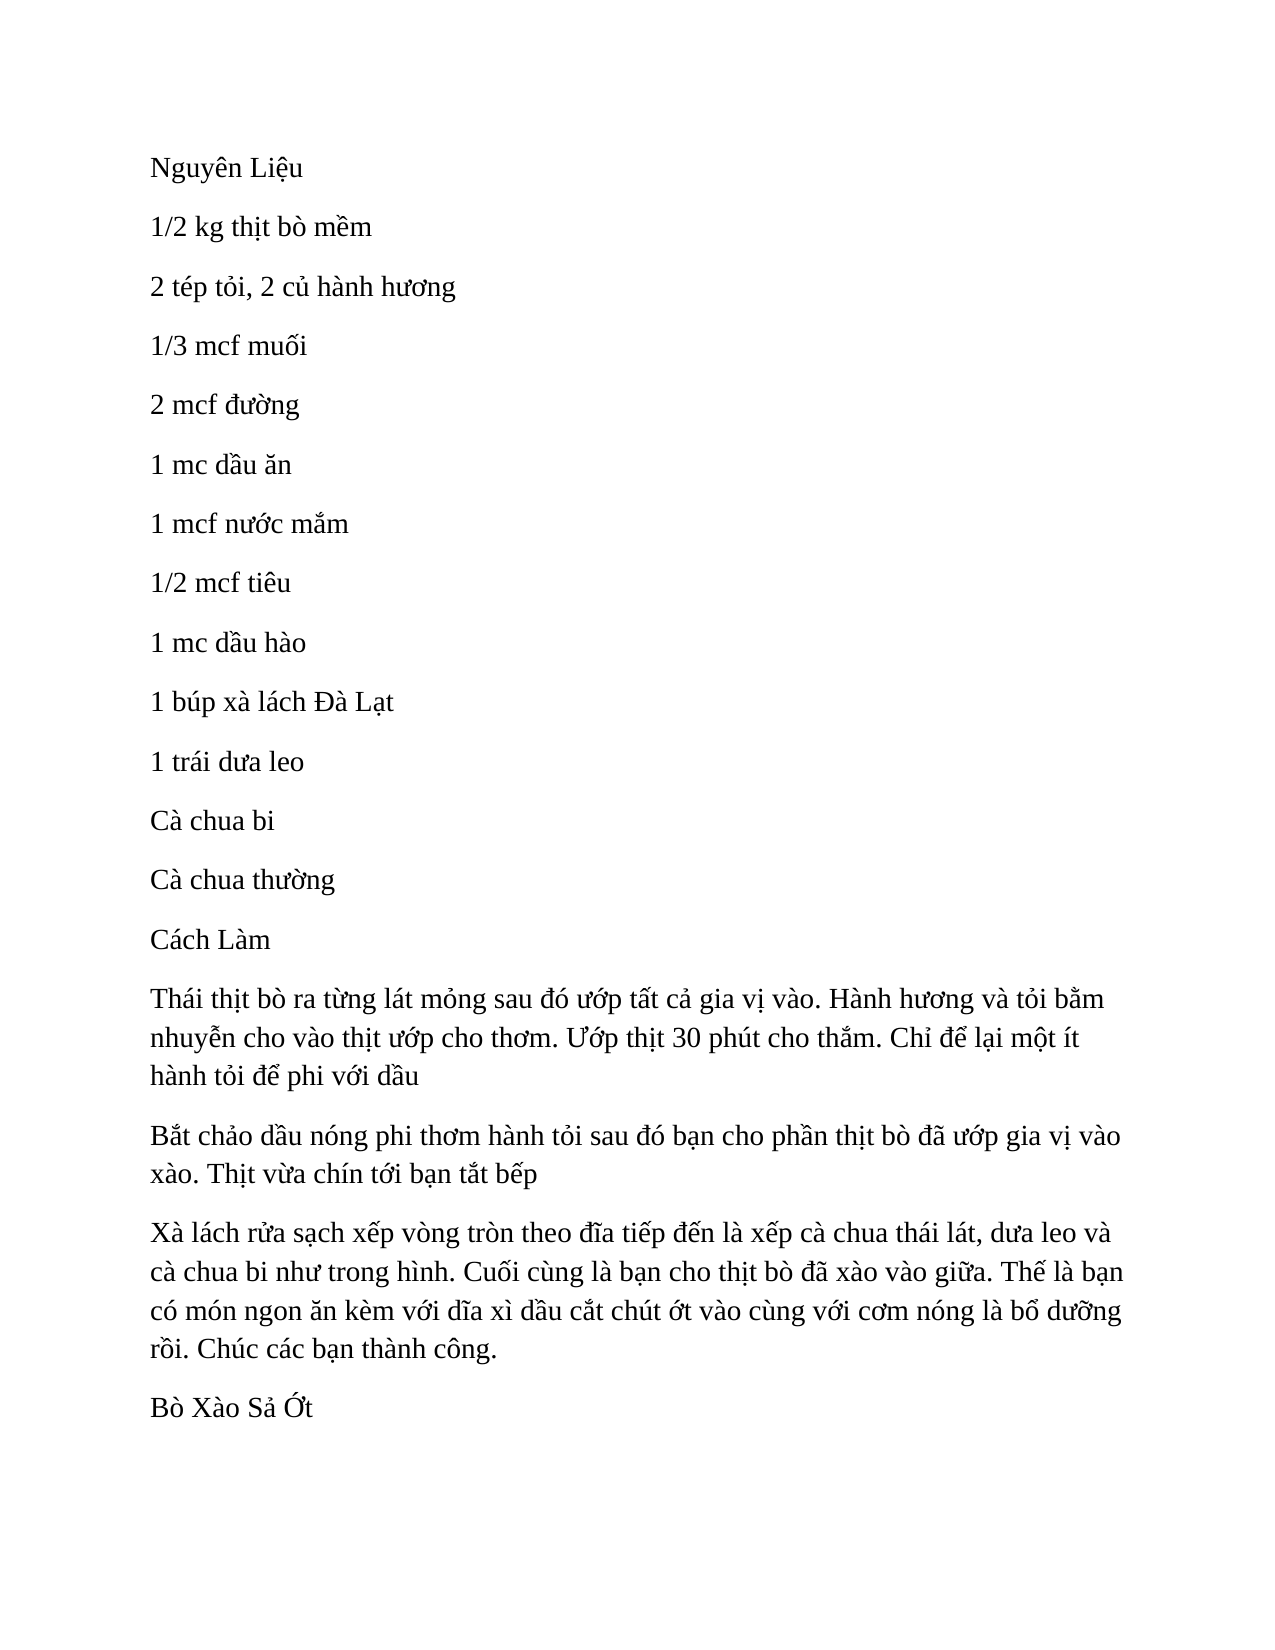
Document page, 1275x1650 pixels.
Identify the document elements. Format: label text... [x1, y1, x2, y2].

text 2 tép tỏi, 2 củ hành hương [150, 269, 1125, 302]
text 1 mcf nước mắm [150, 506, 1125, 540]
text 1 mc dầu ăn [150, 447, 1125, 480]
text Xà lách rửa sạch xếp vòng tròn theo đĩa tiếp đến là xếp cà chua thái lát, dưa leo và cà chua bi như trong hình. Cuối cùng là bạn cho thịt bò đã xào vào giữa. Thế là bạn có món ngon ăn kèm với dĩa xì dầu cắt chút ớt vào cùng với cơm nóng là bổ dưỡng rồi. Chúc các bạn thành công. [150, 1216, 1125, 1365]
text 2 mcf đường [150, 387, 1125, 421]
text Cà chua bi [150, 803, 1125, 837]
text Bò Xào Sả Ớt [150, 1391, 1125, 1424]
text Cách Làm [150, 922, 1125, 955]
text Thái thịt bò ra từng lát mỏng sau đó ướp tất cả gia vị vào. Hành hương và tỏi bằm nhuyễn cho vào thịt ướp cho thơm. Ướp thịt 30 phút cho thắm. Chỉ để lại một ít hành tỏi để phi với dầu [150, 981, 1125, 1092]
text Nguyên Liệu [150, 150, 1125, 183]
text Cà chua thường [150, 862, 1125, 896]
text 1/2 kg thịt bò mềm [150, 209, 1125, 243]
text Bắt chảo dầu nóng phi thơm hành tỏi sau đó bạn cho phần thịt bò đã ướp gia vị vào xào. Thịt vừa chín tới bạn tắt bếp [150, 1118, 1125, 1190]
text 1 búp xà lách Đà Lạt [150, 684, 1125, 718]
text 1 trái dưa leo [150, 744, 1125, 777]
text 1/2 mcf tiêu [150, 566, 1125, 599]
text 1 mc dầu hào [150, 625, 1125, 658]
text 1/3 mcf muối [150, 328, 1125, 362]
